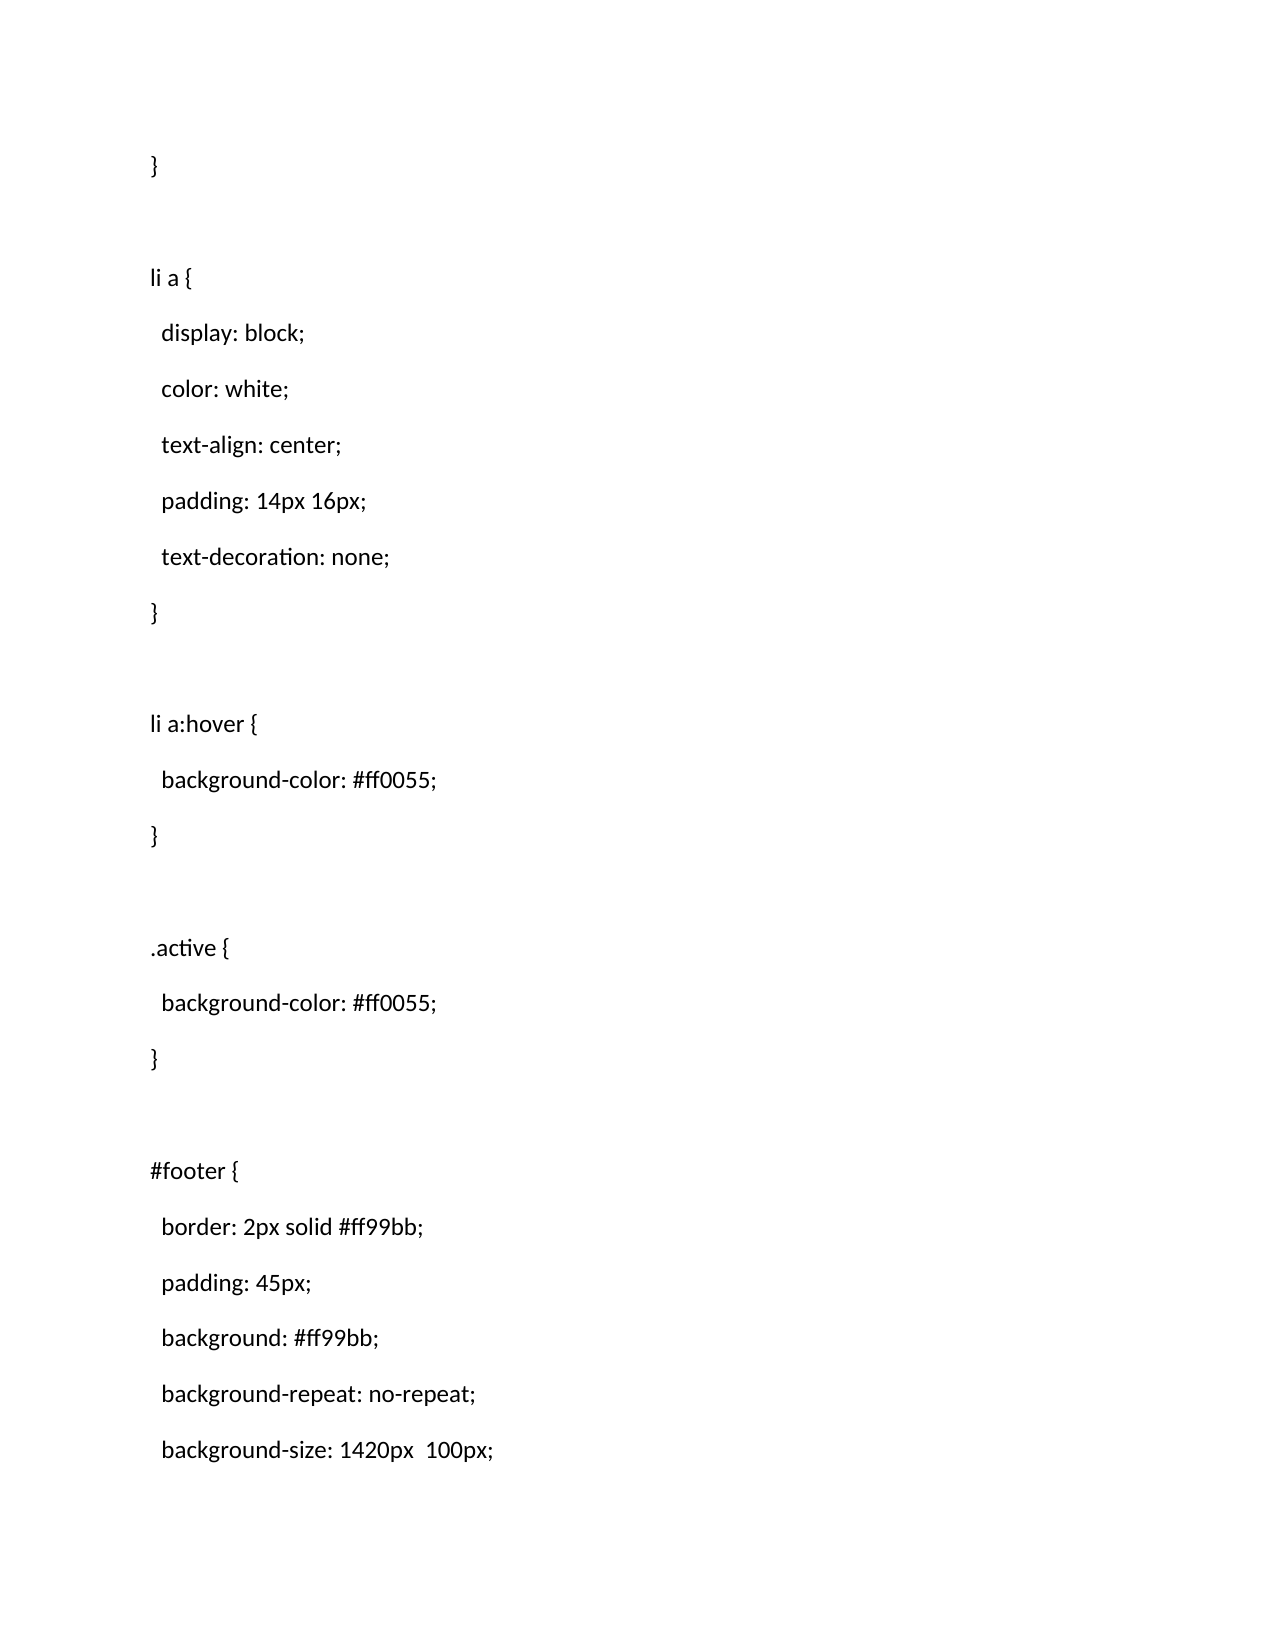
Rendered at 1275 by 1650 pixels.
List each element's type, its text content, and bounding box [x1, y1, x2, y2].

text .active { [150, 932, 1125, 962]
text display: block; [150, 317, 1125, 348]
text } [150, 150, 1125, 181]
text text-decoration: none; [150, 541, 1125, 571]
text background-size: 1420px 100px; [150, 1434, 1125, 1465]
text background-color: #ff0055; [150, 987, 1125, 1018]
text } [150, 820, 1125, 851]
text padding: 14px 16px; [150, 485, 1125, 516]
text } [150, 1043, 1125, 1074]
text } [150, 597, 1125, 627]
text text-align: center; [150, 429, 1125, 460]
text #footer { [150, 1155, 1125, 1186]
text padding: 45px; [150, 1267, 1125, 1297]
text li a:hover { [150, 708, 1125, 739]
text border: 2px solid #ff99bb; [150, 1211, 1125, 1241]
text li a { [150, 262, 1125, 292]
text background-color: #ff0055; [150, 764, 1125, 795]
text background: #ff99bb; [150, 1322, 1125, 1353]
text color: white; [150, 373, 1125, 404]
text background-repeat: no-repeat; [150, 1378, 1125, 1409]
